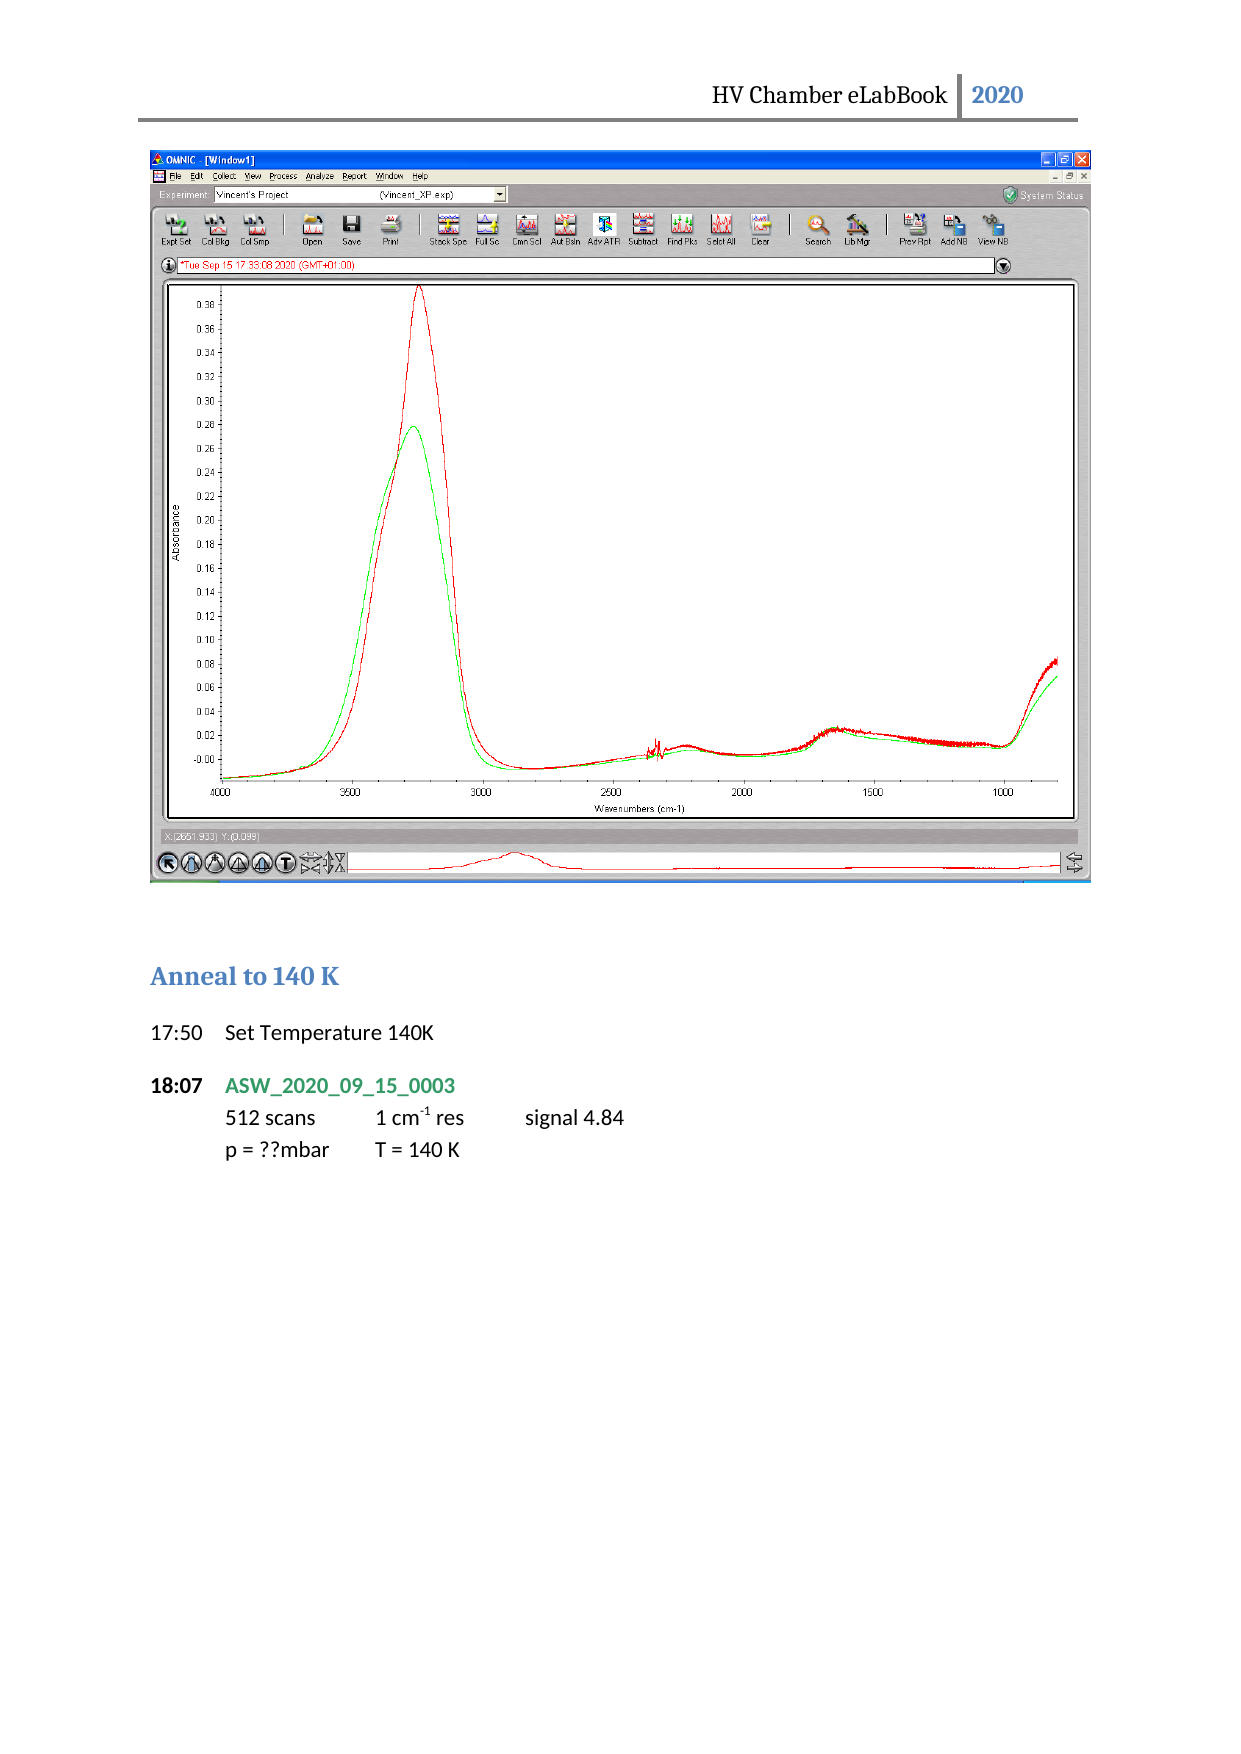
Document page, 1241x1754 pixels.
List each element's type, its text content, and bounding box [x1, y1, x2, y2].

picture [150, 150, 1091, 883]
text 17:50 Set Temperature 140K [150, 1018, 1090, 1046]
text 512 scans 1 cm-1 res signal 4.84 p = ??mbar T = 140 K [225, 1103, 1090, 1163]
subtitle Anneal to 140 K [150, 961, 1090, 992]
text 18:07 ASW_2020_09_15_0003 [150, 1071, 1090, 1099]
